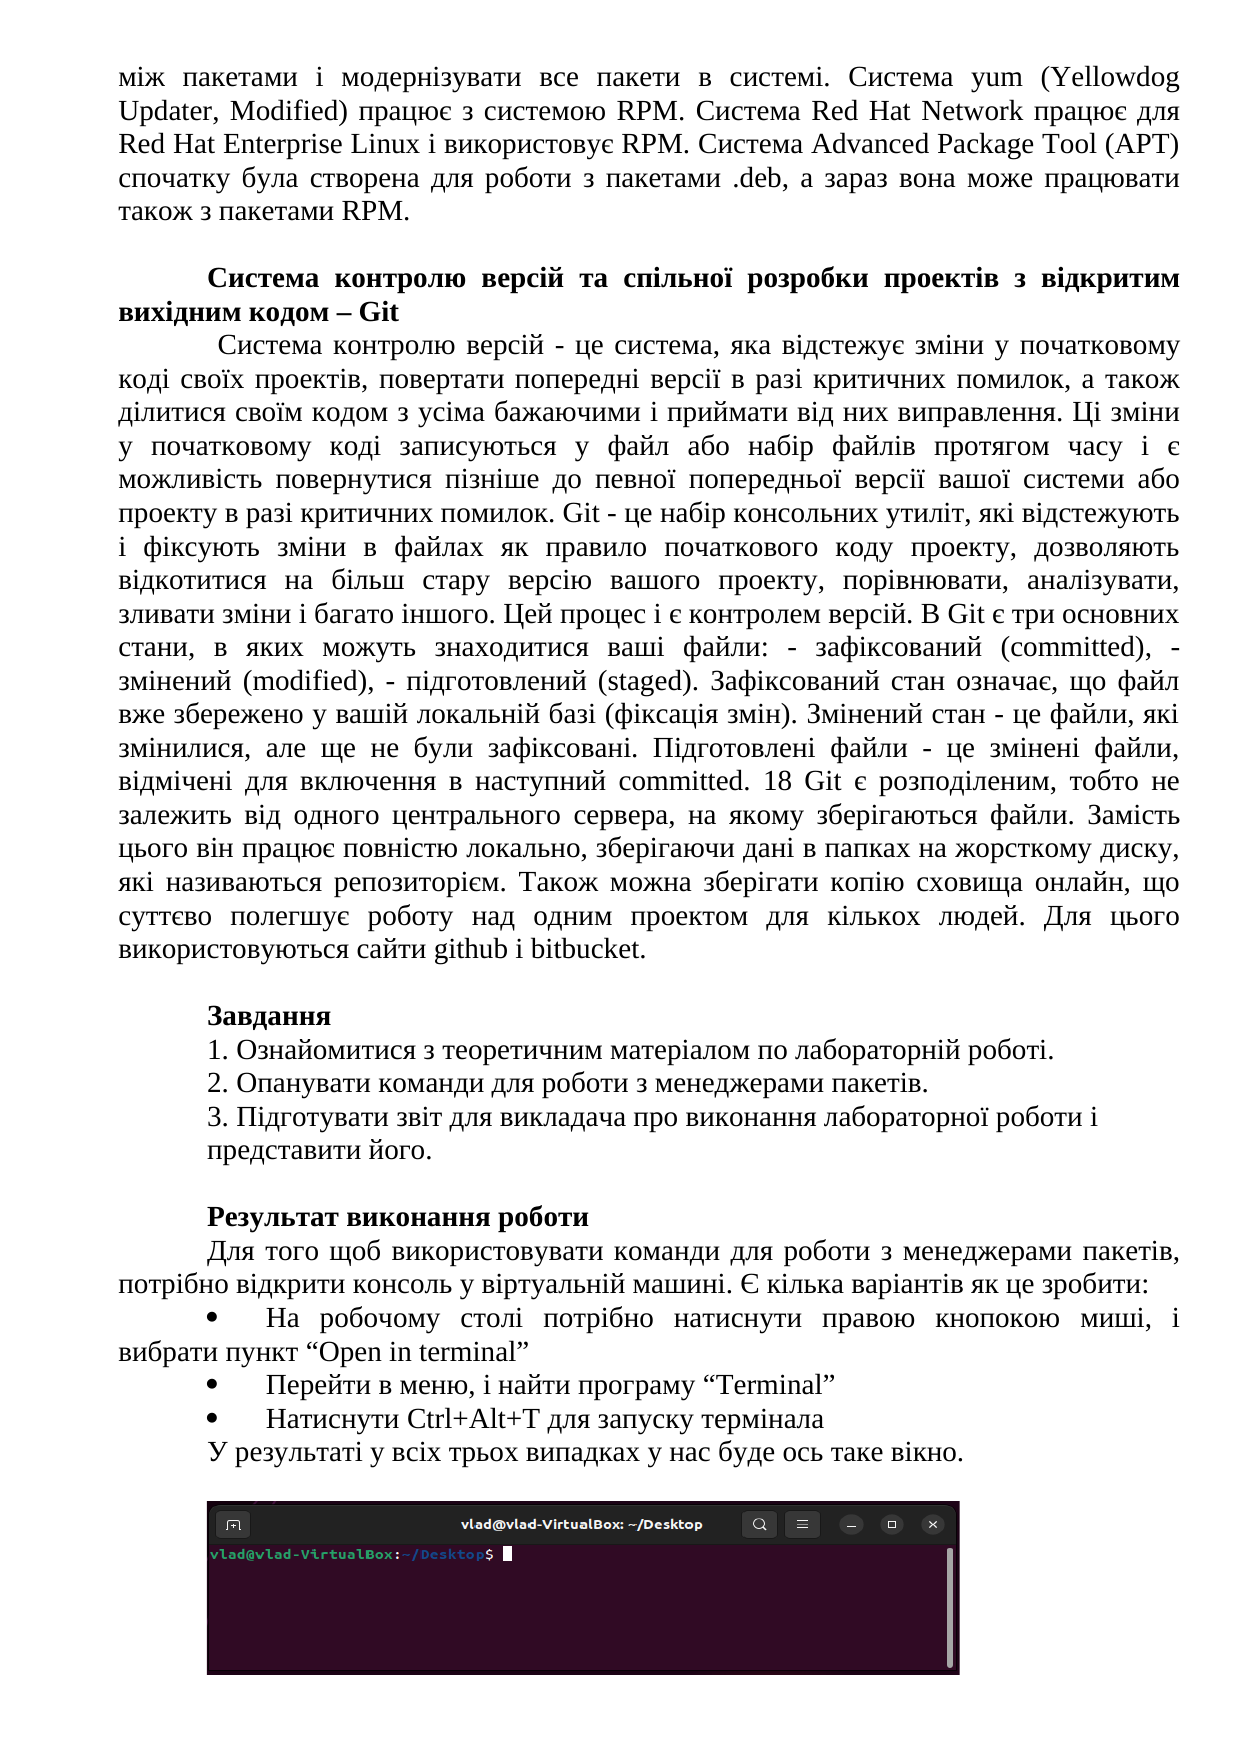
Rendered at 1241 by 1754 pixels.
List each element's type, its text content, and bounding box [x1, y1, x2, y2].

text представити його. [118, 1132, 1181, 1166]
text 1. Ознайомитися з теоретичним матеріалом по лабораторній роботі. [118, 1032, 1181, 1065]
list Перейти в меню, і найти програму “Terminal” [118, 1367, 1181, 1401]
picture [206, 1501, 960, 1675]
text Завдання [118, 998, 1181, 1032]
text Для того щоб використовувати команди для роботи з менеджерами пакетів, потрібно відкрити консоль у віртуальній машині. Є кілька варіантів як це зробити: [118, 1233, 1181, 1300]
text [118, 59, 1181, 227]
text 3. Підготувати звіт для викладача про виконання лабораторної роботи і [118, 1099, 1181, 1132]
list На робочому столі потрібно натиснути правою кнопокою миші, і вибрати пункт “Open in terminal” [118, 1300, 1181, 1367]
text Система контролю версій - це система, яка відстежує зміни у початковому коді своїх проектів, повертати попередні версії в разі критичних помилок, а також ділитися своїм кодом з усіма бажаючими і приймати від них виправлення. Ці зміни у початковому коді записуються у файл або набір файлів протягом часу і є можливість повернутися пізніше до певної попередньої версії вашої системи або проекту в разі критичних помилок. Git - це набір консольних утиліт, які відстежують і фіксують зміни в файлах як правило початкового коду проекту, дозволяють відкотитися на більш стару версію вашого проекту, порівнювати, аналізувати, зливати зміни і багато іншого. Цей процес і є контролем версій. В Git є три основних стани, в яких можуть знаходитися ваші файли: - зафіксований (committed), - змінений (modified), - підготовлений (staged). Зафіксований стан означає, що файл вже збережено у вашій локальній базі (фіксація змін). Змінений стан - це файли, які змінилися, але ще не були зафіксовані. Підготовлені файли - це змінені файли, відмічені для включення в наступний committed. 18 Git є розподіленим, тобто не залежить від одного центрального сервера, на якому зберігаються файли. Замість цього він працює повністю локально, зберігаючи дані в папках на жорсткому диску, які називаються репозиторієм. Також можна зберігати копію сховища онлайн, що суттєво полегшує роботу над одним проектом для кількох людей. Для цього використовуються сайти github і bitbucket. [118, 327, 1181, 965]
list Натиснути Ctrl+Alt+T для запуску термінала [118, 1401, 1181, 1434]
text У результаті у всіх трьох випадках у нас буде ось таке вікно. [118, 1434, 1181, 1468]
text Система контролю версій та спільної розробки проектів з відкритим вихідним кодом – Git [118, 260, 1181, 327]
text 2. Опанувати команди для роботи з менеджерами пакетів. [118, 1065, 1181, 1099]
text Результат виконання роботи [118, 1199, 1181, 1233]
